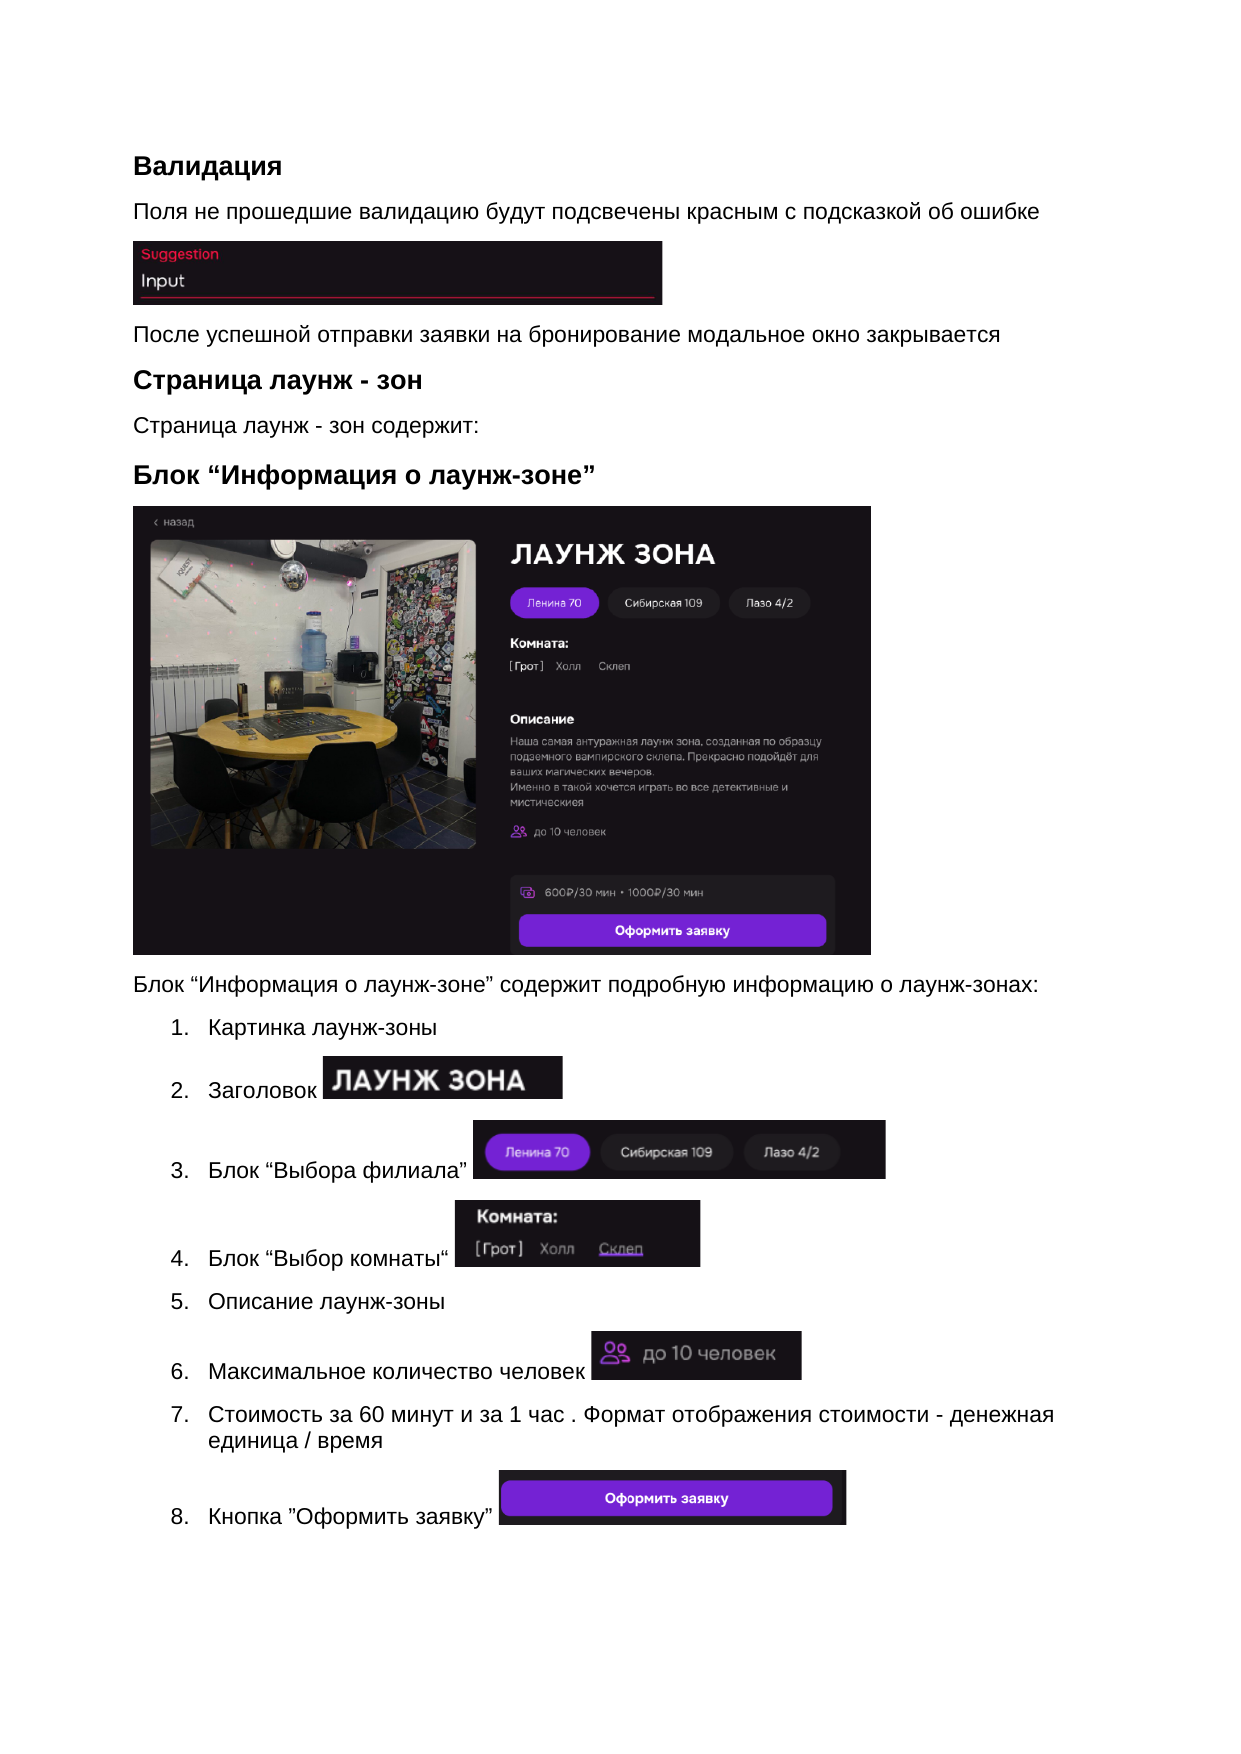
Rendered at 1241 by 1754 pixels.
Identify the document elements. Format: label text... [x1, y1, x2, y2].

list Максимальное количество человек [170, 1331, 1090, 1384]
list Описание лаунж-зоны [170, 1288, 1090, 1314]
list Блок “Выбор комнаты“ [170, 1200, 1090, 1272]
text Блок “Информация о лаунж-зоне” содержит подробную информацию о лаунж-зонах: [133, 971, 1090, 997]
picture [132, 241, 663, 305]
list Заголовок [170, 1057, 1090, 1103]
picture [454, 1200, 701, 1267]
subtitle Валидация [133, 150, 1090, 181]
subtitle Страница лаунж - зон [133, 364, 1090, 395]
picture [498, 1470, 847, 1525]
picture [473, 1120, 886, 1179]
subtitle Блок “Информация о лаунж-зоне” [133, 459, 1090, 490]
text Страница лаунж - зон содержит: [133, 412, 1090, 438]
list Стоимость за 60 минут и за 1 час . Формат отображения стоимости - денежная единица / время [170, 1401, 1090, 1453]
picture [591, 1331, 802, 1380]
picture [322, 1056, 563, 1099]
list Картинка лаунж-зоны [170, 1014, 1090, 1040]
text Поля не прошедшие валидацию будут подсвечены красным с подсказкой об ошибке [133, 198, 1090, 224]
text После успешной отправки заявки на бронирование модальное окно закрывается [133, 321, 1090, 347]
picture [132, 506, 871, 955]
